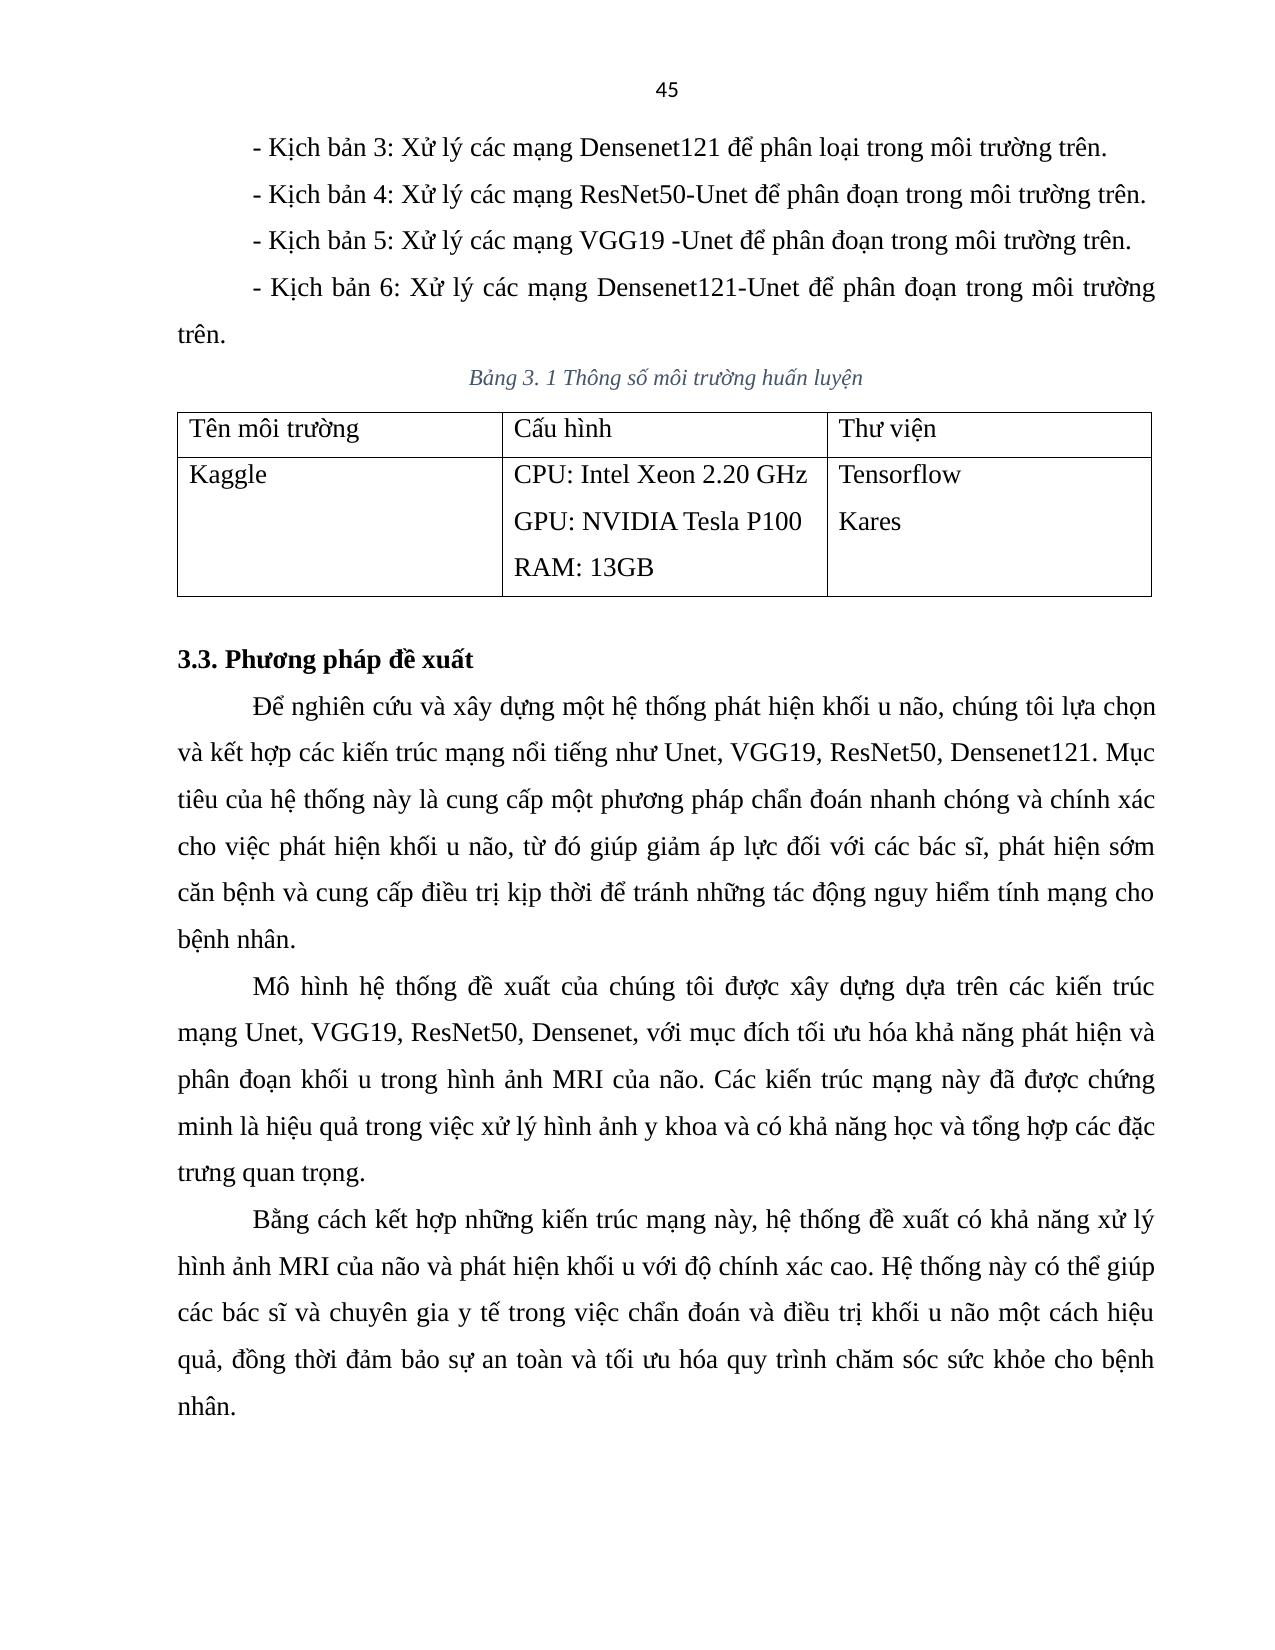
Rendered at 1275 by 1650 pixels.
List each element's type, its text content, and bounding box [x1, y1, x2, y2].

text Bằng cách kết hợp những kiến trúc mạng này, hệ thống đề xuất có khả năng xử lý hình ảnh MRI của não và phát hiện khối u với độ chính xác cao. Hệ thống này có thể giúp các bác sĩ và chuyên gia y tế trong việc chẩn đoán và điều trị khối u não một cách hiệu quả, đồng thời đảm bảo sự an toàn và tối ưu hóa quy trình chăm sóc sức khỏe cho bệnh nhân. [177, 1203, 1157, 1421]
subtitle 3.3. Phương pháp đề xuất [177, 643, 1157, 674]
table_header Tên môi trường [178, 413, 502, 457]
text - Kịch bản 3: Xử lý các mạng Densenet121 để phân loại trong môi trường trên. [177, 131, 1157, 162]
table_header Cấu hình [503, 413, 827, 457]
table_cell Kaggle [178, 458, 502, 596]
table_cell Tensorflow Kares [828, 458, 1151, 596]
text - Kịch bản 5: Xử lý các mạng VGG19 -Unet để phân đoạn trong môi trường trên. [177, 224, 1157, 256]
table_cell CPU: Intel Xeon 2.20 GHz GPU: NVIDIA Tesla P100 RAM: 13GB [503, 458, 827, 596]
text Để nghiên cứu và xây dựng một hệ thống phát hiện khối u não, chúng tôi lựa chọn và kết hợp các kiến trúc mạng nổi tiếng như Unet, VGG19, ResNet50, Densenet121. Mục tiêu của hệ thống này là cung cấp một phương pháp chẩn đoán nhanh chóng và chính xác cho việc phát hiện khối u não, từ đó giúp giảm áp lực đối với các bác sĩ, phát hiện sớm căn bệnh và cung cấp điều trị kịp thời để tránh những tác động nguy hiểm tính mạng cho bệnh nhân. [177, 690, 1157, 954]
text - Kịch bản 6: Xử lý các mạng Densenet121-Unet để phân đoạn trong môi trường trên. [177, 271, 1157, 349]
text Mô hình hệ thống đề xuất của chúng tôi được xây dựng dựa trên các kiến trúc mạng Unet, VGG19, ResNet50, Densenet, với mục đích tối ưu hóa khả năng phát hiện và phân đoạn khối u trong hình ảnh MRI của não. Các kiến trúc mạng này đã được chứng minh là hiệu quả trong việc xử lý hình ảnh y khoa và có khả năng học và tổng hợp các đặc trưng quan trọng. [177, 970, 1157, 1188]
table_header Thư viện [828, 413, 1151, 457]
text - Kịch bản 4: Xử lý các mạng ResNet50-Unet để phân đoạn trong môi trường trên. [177, 178, 1157, 209]
text Bảng 3. 1 Thông số môi trường huấn luyện [177, 364, 1157, 391]
